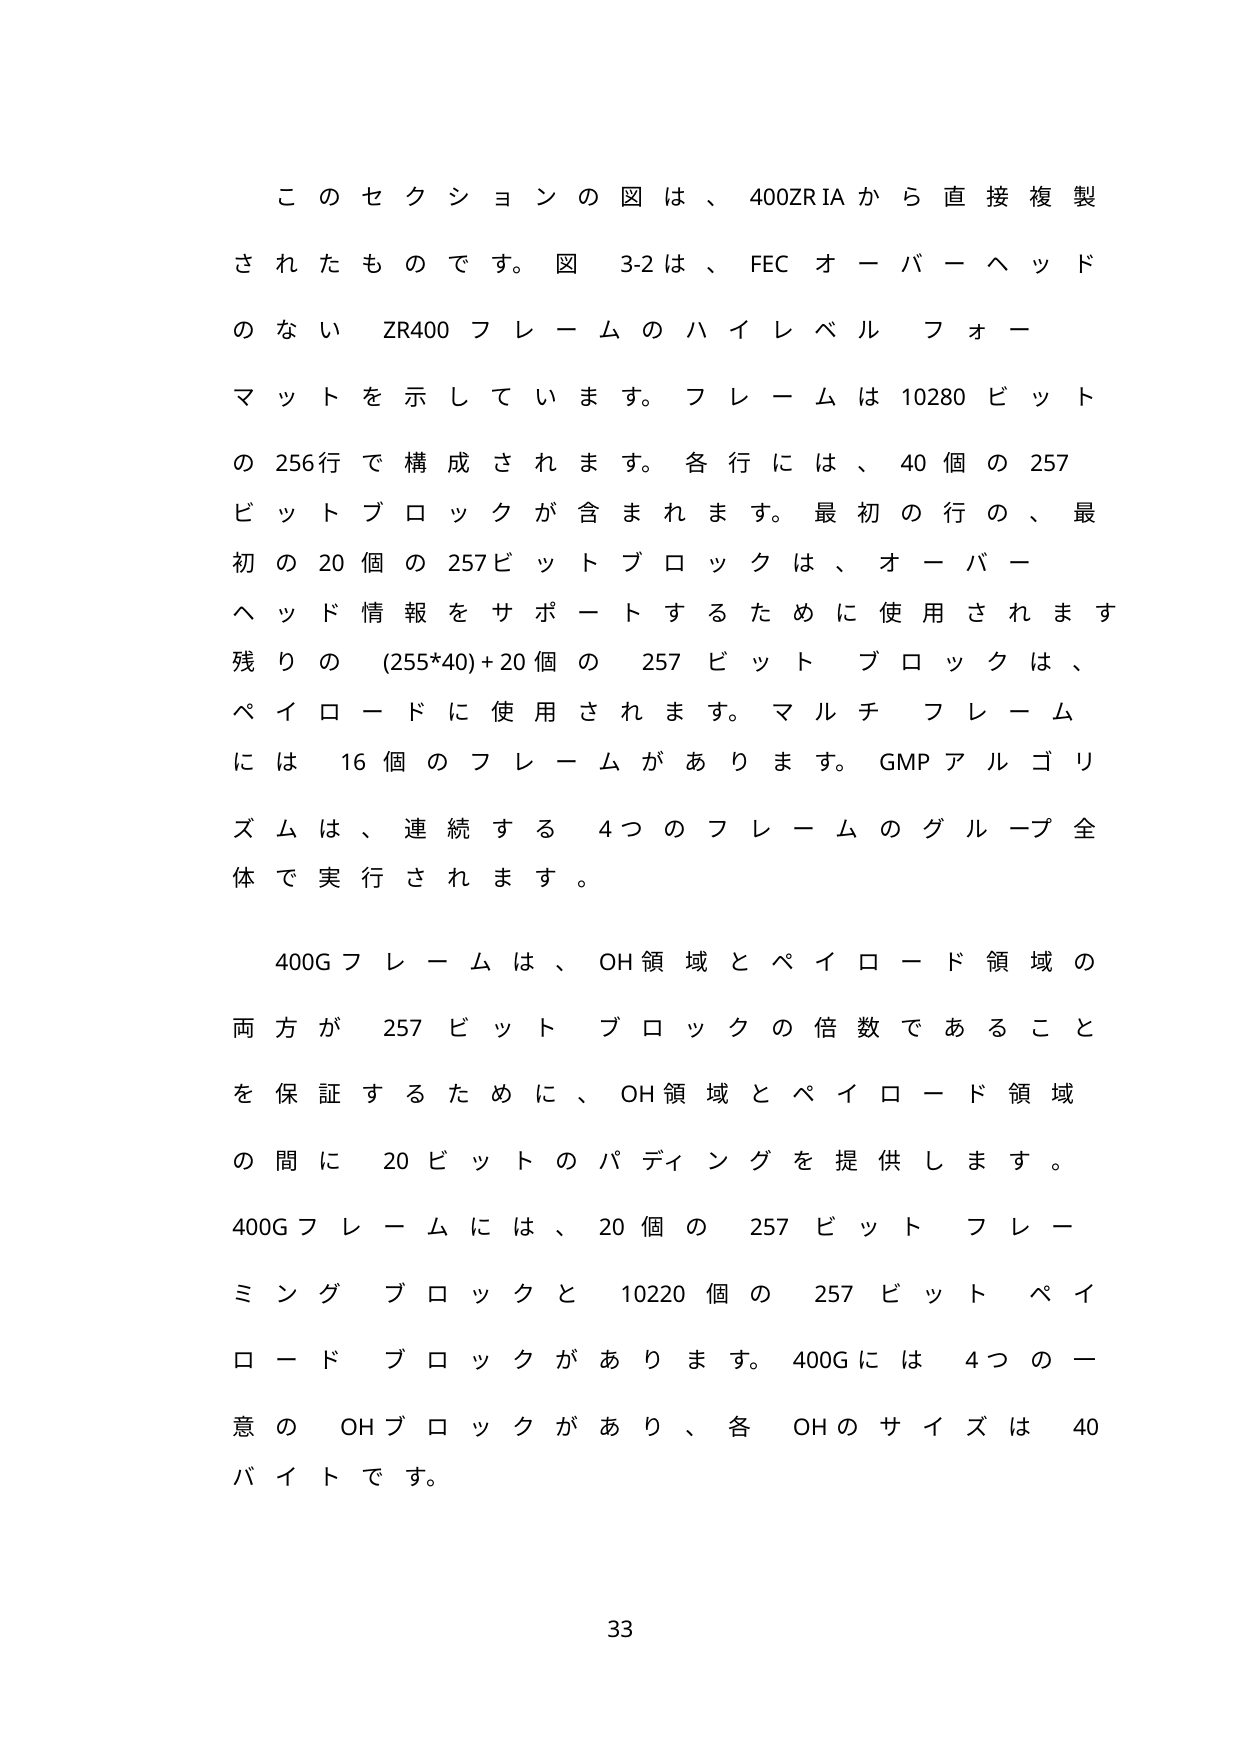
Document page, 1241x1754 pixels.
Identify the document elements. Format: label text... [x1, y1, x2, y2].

text このセクションの図は、400ZR IAから直接複製されたものです。図 3-2 は、FEC オーバーヘッドのない ZR400 フレームのハイレベル フォーマットを示しています。フレームは10280ビットの256行で構成されます。各行には、40個の257ビットブロックが含まれます。最初の行の、最初の20個の257ビットブロックは、オーバーヘッド情報をサポートするために使用されます。残りの (255*40) + 20 個の 257 ビット ブロックは、ペイロードに使用されます。マルチ フレームには 16 個のフレームがあります。GMP アルゴリズムは、連続する 4 つのフレームのグループ全体で実行されます。 [167, 162, 1116, 893]
text 400G フレームは、OH領域とペイロード領域の両方が 257 ビット ブロックの倍数であることを保証するために、OH領域とペイロード領域の間に 20 ビットのパディングを提供します。400G フレームには、20 個の 257 ビット フレーミング ブロックと 10220 個の 257 ビット ペイロード ブロックがあります。400G には 4 つの一意の OH ブロックがあり、各 OH のサイズは 40 バイトです。 [167, 927, 1116, 1492]
